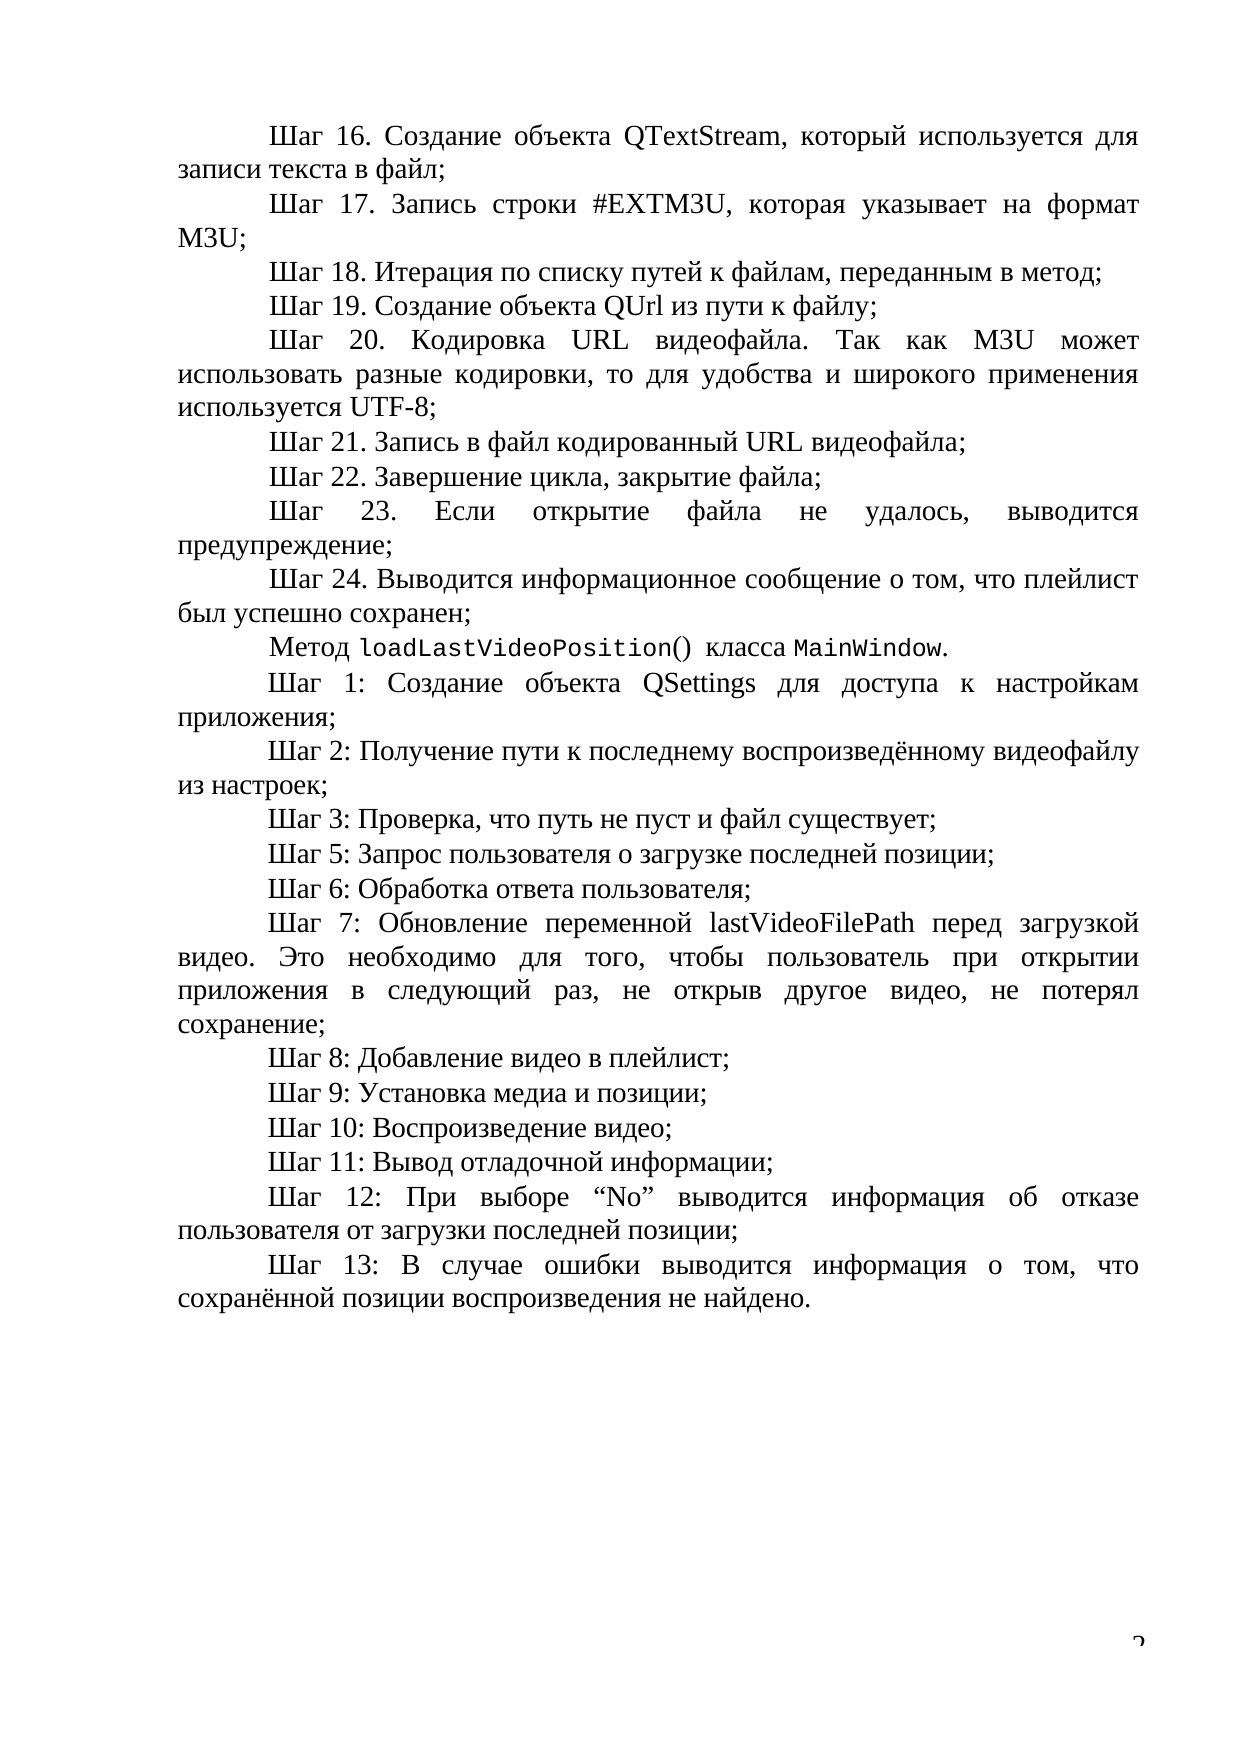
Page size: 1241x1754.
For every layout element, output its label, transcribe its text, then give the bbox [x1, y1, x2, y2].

text Шаг 19. Создание объекта QUrl из пути к файлу; [269, 288, 1139, 321]
text Шаг 17. Запись строки #EXTM3U, которая указывает на формат M3U; [177, 186, 1139, 253]
text Шаг 18. Итерация по списку путей к файлам, переданным в метод; [177, 254, 1139, 288]
text Шаг 11: Вывод отладочной информации; [177, 1144, 1139, 1178]
text Шаг 21. Запись в файл кодированный URL видеофайла; [177, 424, 1139, 458]
text Шаг 9: Установка медиа и позиции; [177, 1075, 1139, 1109]
text Шаг 23. Если открытие файла не удалось, выводится предупреждение; [177, 493, 1139, 560]
text Шаг 6: Обработка ответа пользователя; [177, 871, 1139, 904]
text Шаг 16. Создание объекта QTextStream, который используется для записи текста в файл; [177, 118, 1139, 185]
text Шаг 7: Обновление переменной lastVideoFilePath перед загрузкой видео. Это необходимо для того, чтобы пользователь при открытии приложения в следующий раз, не открыв другое видео, не потерял сохранение; [177, 905, 1139, 1039]
text Шаг 10: Воспроизведение видео; [177, 1110, 1139, 1143]
text Шаг 24. Выводится информационное сообщение о том, что плейлист был успешно сохранен; [177, 561, 1139, 628]
text Шаг 13: В случае ошибки выводится информация о том, что сохранённой позиции воспроизведения не найдено. [177, 1247, 1139, 1314]
text Метод loadLastVideoPosition() класса MainWindow. [177, 629, 1139, 664]
text Шаг 2: Получение пути к последнему воспроизведённому видеофайлу из настроек; [177, 733, 1139, 801]
text Шаг 22. Завершение цикла, закрытие файла; [177, 459, 1139, 492]
text Шаг 20. Кодировка URL видеофайла. Так как M3U может использовать разные кодировки, то для удобства и широкого применения используется UTF-8; [177, 322, 1139, 423]
text Шаг 1: Создание объекта QSettings для доступа к настройкам приложения; [177, 665, 1139, 732]
text Шаг 12: При выборе “No” выводится информация об отказе пользователя от загрузки последней позиции; [177, 1179, 1139, 1246]
text Шаг 5: Запрос пользователя о загрузке последней позиции; [177, 836, 1139, 870]
text Шаг 8: Добавление видео в плейлист; [177, 1041, 1139, 1074]
text Шаг 3: Проверка, что путь не пуст и файл существует; [177, 802, 1139, 835]
